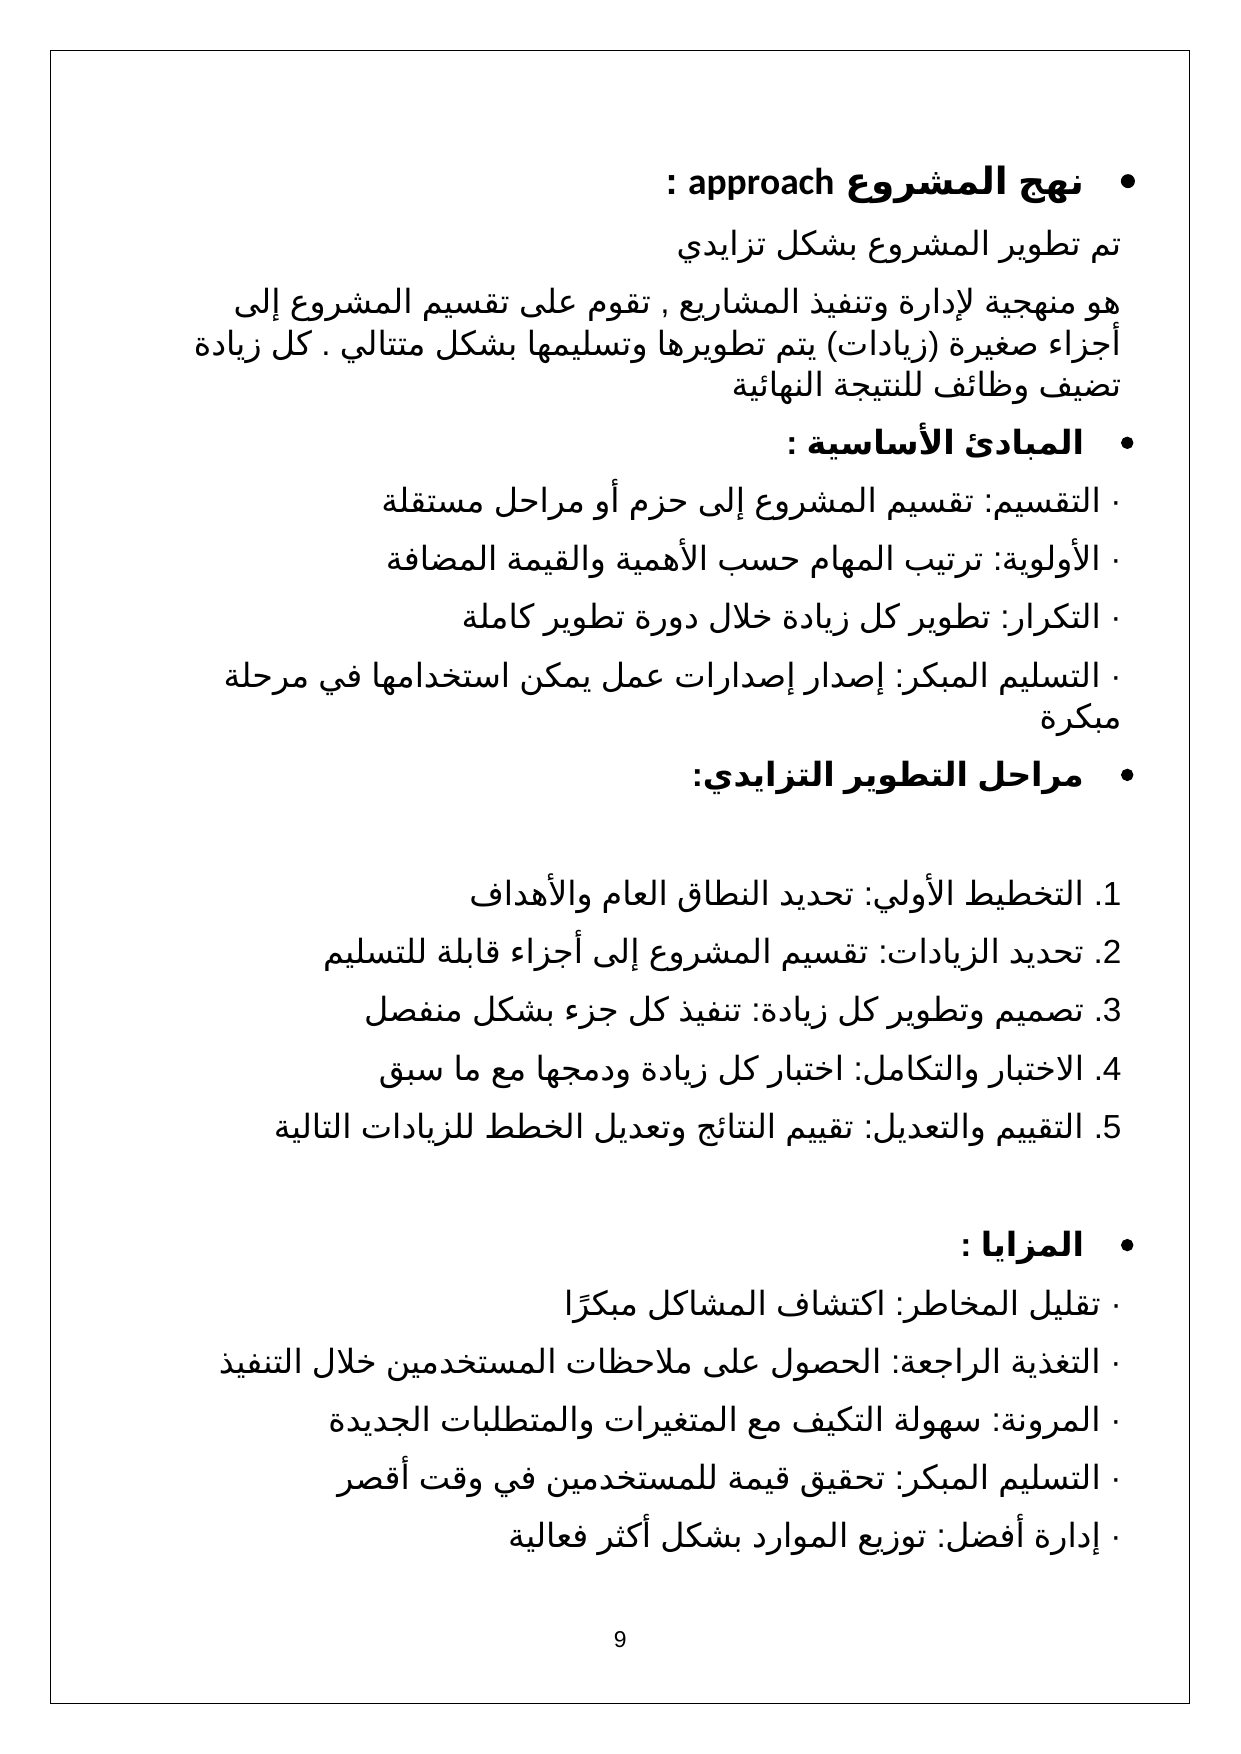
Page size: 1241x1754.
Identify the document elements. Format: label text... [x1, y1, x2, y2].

text · تقليل المخاطر: اكتشاف المشاكل مبكرًا [193, 1284, 1121, 1322]
text · التسليم المبكر: إصدار إصدارات عمل يمكن استخدامها في مرحلة مبكرة [193, 656, 1121, 736]
text · الأولوية: ترتيب المهام حسب الأهمية والقيمة المضافة [193, 539, 1121, 578]
list المزايا : [193, 1225, 1121, 1264]
text هو منهجية لإدارة وتنفيذ المشاريع , تقوم على تقسيم المشروع إلى أجزاء صغيرة (زيادات) يتم تطويرها وتسليمها بشكل متتالي . كل زيادة تضيف وظائف للنتيجة النهائية [193, 282, 1121, 403]
text · التغذية الراجعة: الحصول على ملاحظات المستخدمين خلال التنفيذ [193, 1342, 1121, 1380]
text 4. الاختبار والتكامل: اختبار كل زيادة ودمجها مع ما سبق [193, 1048, 1121, 1087]
text 1. التخطيط الأولي: تحديد النطاق العام والأهداف [193, 874, 1121, 913]
text 5. التقييم والتعديل: تقييم النتائج وتعديل الخطط للزيادات التالية [193, 1107, 1121, 1145]
text 3. تصميم وتطوير كل زيادة: تنفيذ كل جزء بشكل منفصل [193, 990, 1121, 1029]
text · المرونة: سهولة التكيف مع المتغيرات والمتطلبات الجديدة [193, 1400, 1121, 1438]
list مراحل التطوير التزايدي: [193, 755, 1121, 794]
text · إدارة أفضل: توزيع الموارد بشكل أكثر فعالية [193, 1516, 1121, 1554]
text · التسليم المبكر: تحقيق قيمة للمستخدمين في وقت أقصر [193, 1458, 1121, 1496]
list المبادئ الأساسية : [193, 423, 1121, 462]
text تم تطوير المشروع بشكل تزايدي [193, 224, 1121, 262]
text · التقسيم: تقسيم المشروع إلى حزم أو مراحل مستقلة [193, 481, 1121, 520]
text · التكرار: تطوير كل زيادة خلال دورة تطوير كاملة [193, 598, 1121, 636]
list نهج المشروع approach : [193, 158, 1121, 204]
text 2. تحديد الزيادات: تقسيم المشروع إلى أجزاء قابلة للتسليم [193, 932, 1121, 971]
